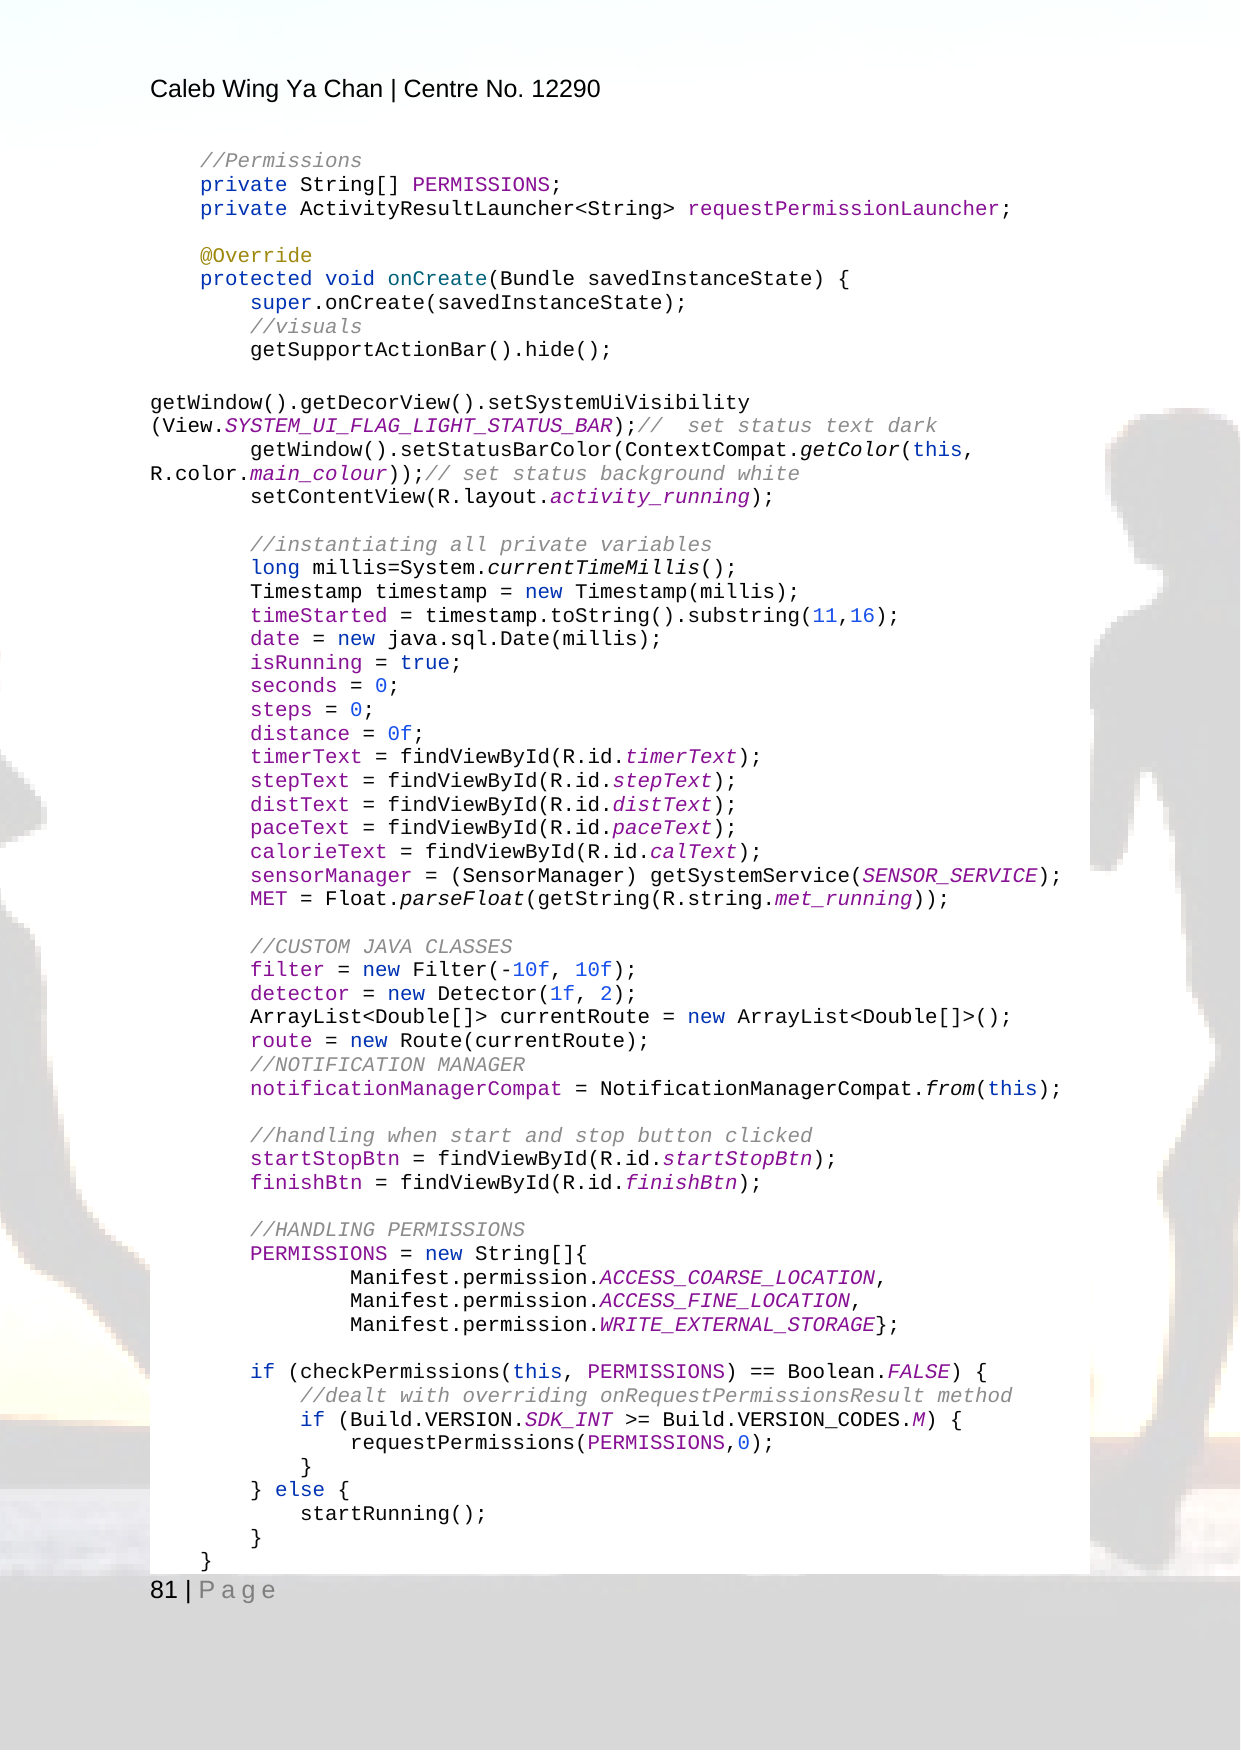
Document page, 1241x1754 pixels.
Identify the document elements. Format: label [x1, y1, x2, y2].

text [150, 150, 1090, 1574]
